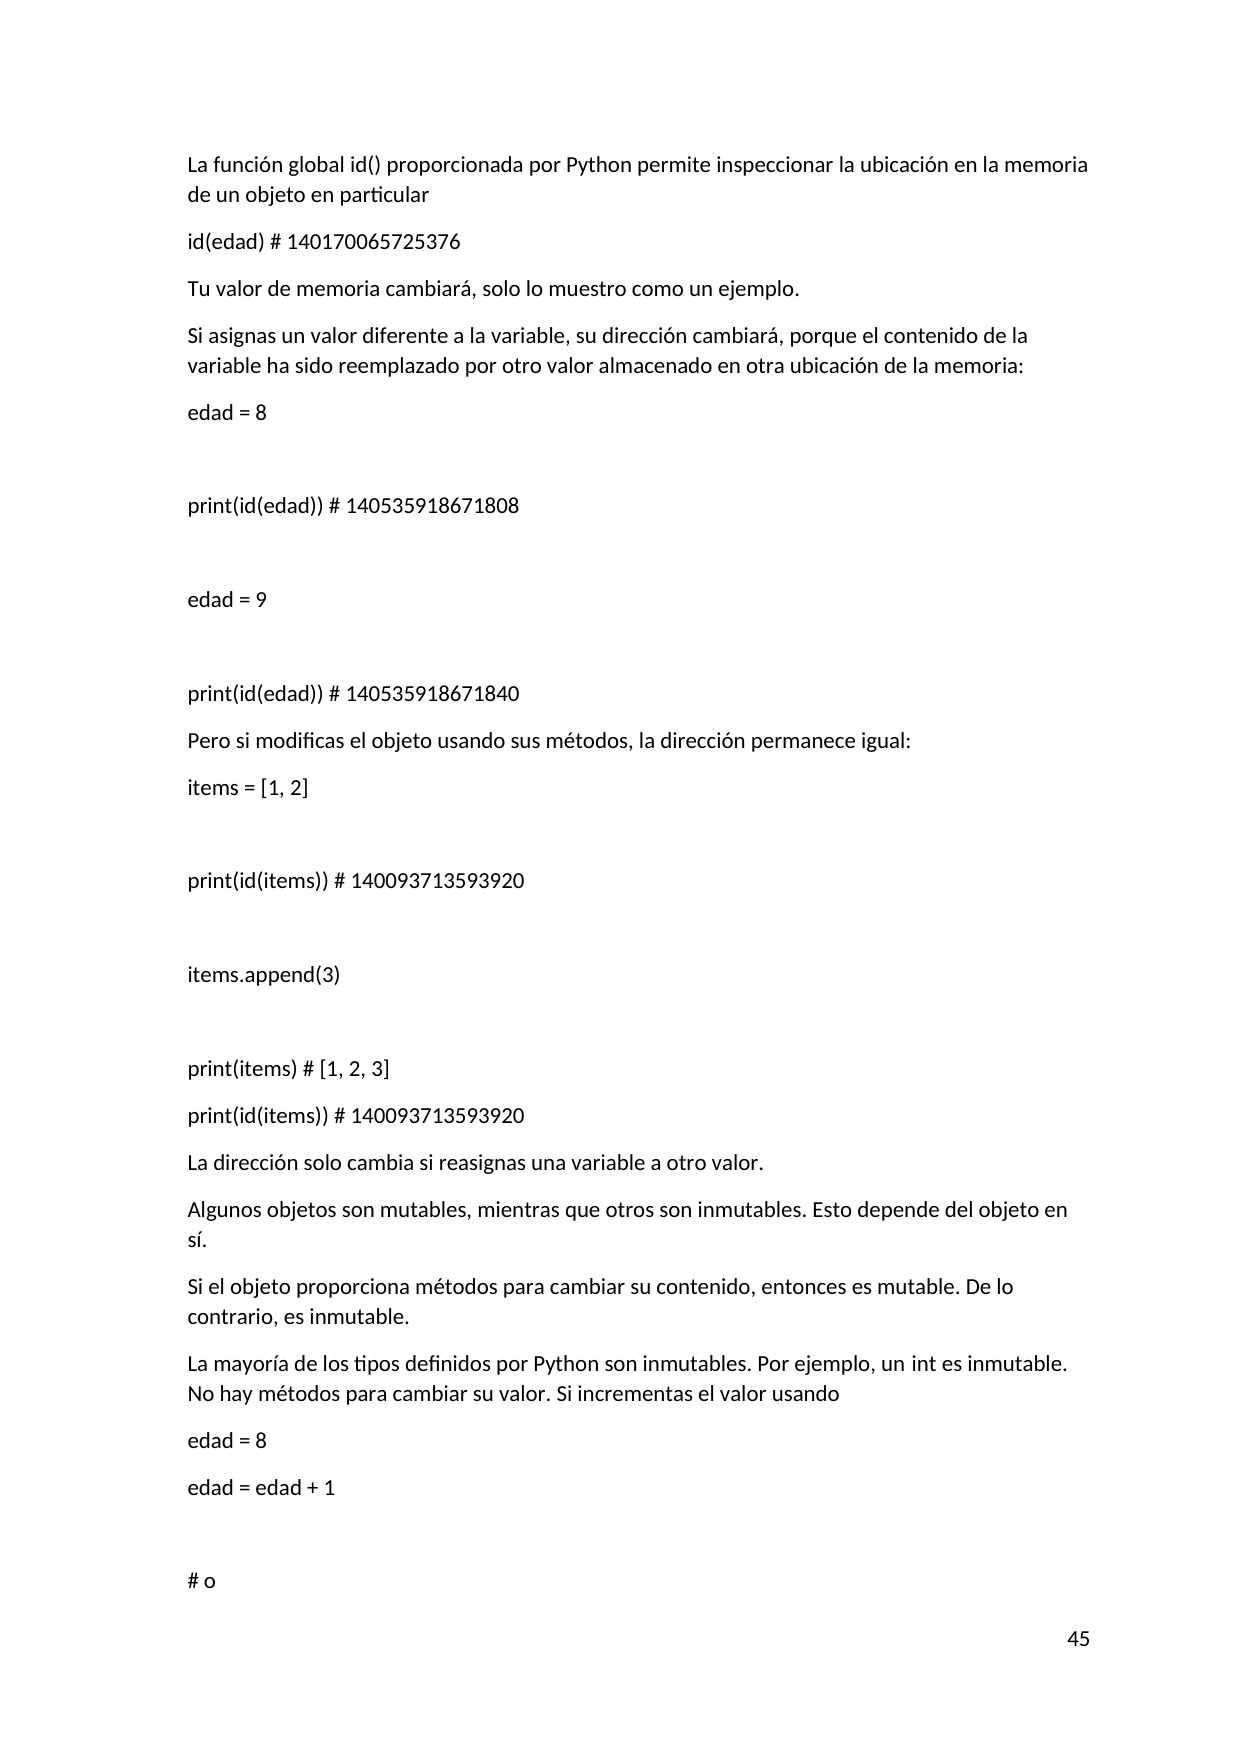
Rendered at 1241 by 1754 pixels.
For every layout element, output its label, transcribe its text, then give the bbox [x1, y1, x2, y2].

text edad = 8 [187, 1426, 1090, 1454]
text edad = edad + 1 [187, 1473, 1090, 1501]
text id(edad) # 140170065725376 [187, 227, 1090, 255]
text items = [1, 2] [187, 773, 1090, 801]
text print(id(edad)) # 140535918671840 [187, 679, 1090, 707]
text Si el objeto proporciona métodos para cambiar su contenido, entonces es mutable. De lo contrario, es inmutable. [187, 1272, 1090, 1330]
text edad = 8 [187, 398, 1090, 426]
text items.append(3) [187, 960, 1090, 988]
text Pero si modificas el objeto usando sus métodos, la dirección permanece igual: [187, 726, 1090, 754]
text print(id(items)) # 140093713593920 [187, 867, 1090, 895]
text La dirección solo cambia si reasignas una variable a otro valor. [187, 1148, 1090, 1176]
text print(id(items)) # 140093713593920 [187, 1101, 1090, 1129]
text edad = 9 [187, 585, 1090, 613]
text print(items) # [1, 2, 3] [187, 1054, 1090, 1082]
text Algunos objetos son mutables, mientras que otros son inmutables. Esto depende del objeto en sí. [187, 1195, 1090, 1253]
text # o [187, 1567, 1090, 1595]
text La mayoría de los tipos definidos por Python son inmutables. Por ejemplo, un int es inmutable. No hay métodos para cambiar su valor. Si incrementas el valor usando [187, 1349, 1090, 1407]
text La función global id() proporcionada por Python permite inspeccionar la ubicación en la memoria de un objeto en particular [187, 150, 1090, 208]
text print(id(edad)) # 140535918671808 [187, 492, 1090, 520]
text Tu valor de memoria cambiará, solo lo muestro como un ejemplo. [187, 274, 1090, 302]
text Si asignas un valor diferente a la variable, su dirección cambiará, porque el contenido de la variable ha sido reemplazado por otro valor almacenado en otra ubicación de la memoria: [187, 321, 1090, 379]
